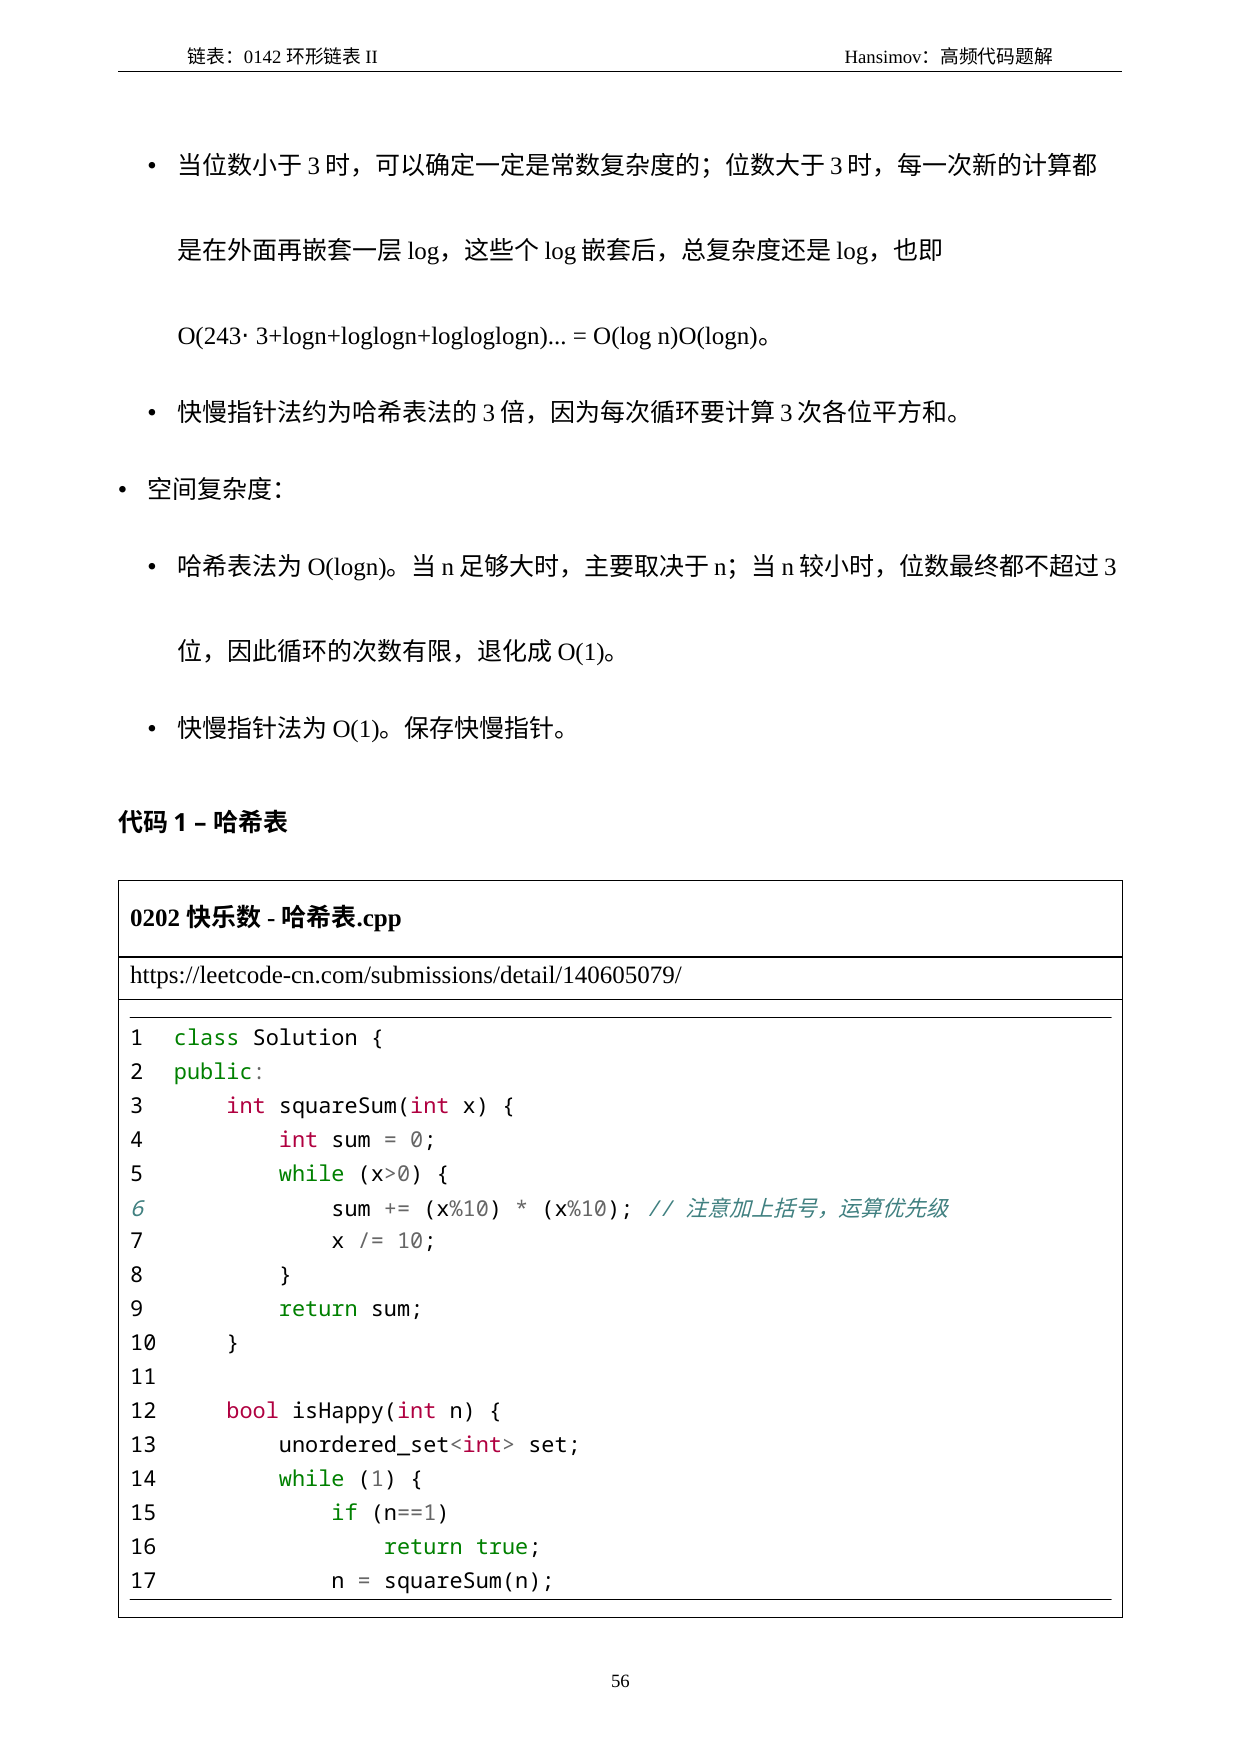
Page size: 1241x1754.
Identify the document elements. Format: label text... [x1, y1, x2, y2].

text 哈希表法为O(logn)。当n足够大时，主要取决于n；当n较小时，位数最终都不超过3位，因此循环的次数有限，退化成O(1)。 [148, 531, 1122, 683]
text 当位数小于3时，可以确定一定是常数复杂度的；位数大于3时，每一次新的计算都是在外面再嵌套一层log，这些个log嵌套后，总复杂度还是log，也即O(243⋅3+logn+loglogn+logloglogn)... = O(log n)O(logn)。 [148, 130, 1122, 368]
text 快慢指针法为O(1)。保存快慢指针。 [148, 692, 1122, 760]
subtitle 代码1 – 哈希表 [118, 786, 1097, 854]
text 空间复杂度： [118, 454, 1122, 522]
table_cell https://leetcode-cn.com/submissions/detail/140605079/ [119, 958, 1122, 998]
text 快慢指针法约为哈希表法的3倍，因为每次循环要计算3次各位平方和。 [148, 377, 1122, 444]
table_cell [119, 1000, 1122, 1617]
table_header 0202 快乐数 - 哈希表.cpp [119, 881, 1122, 956]
